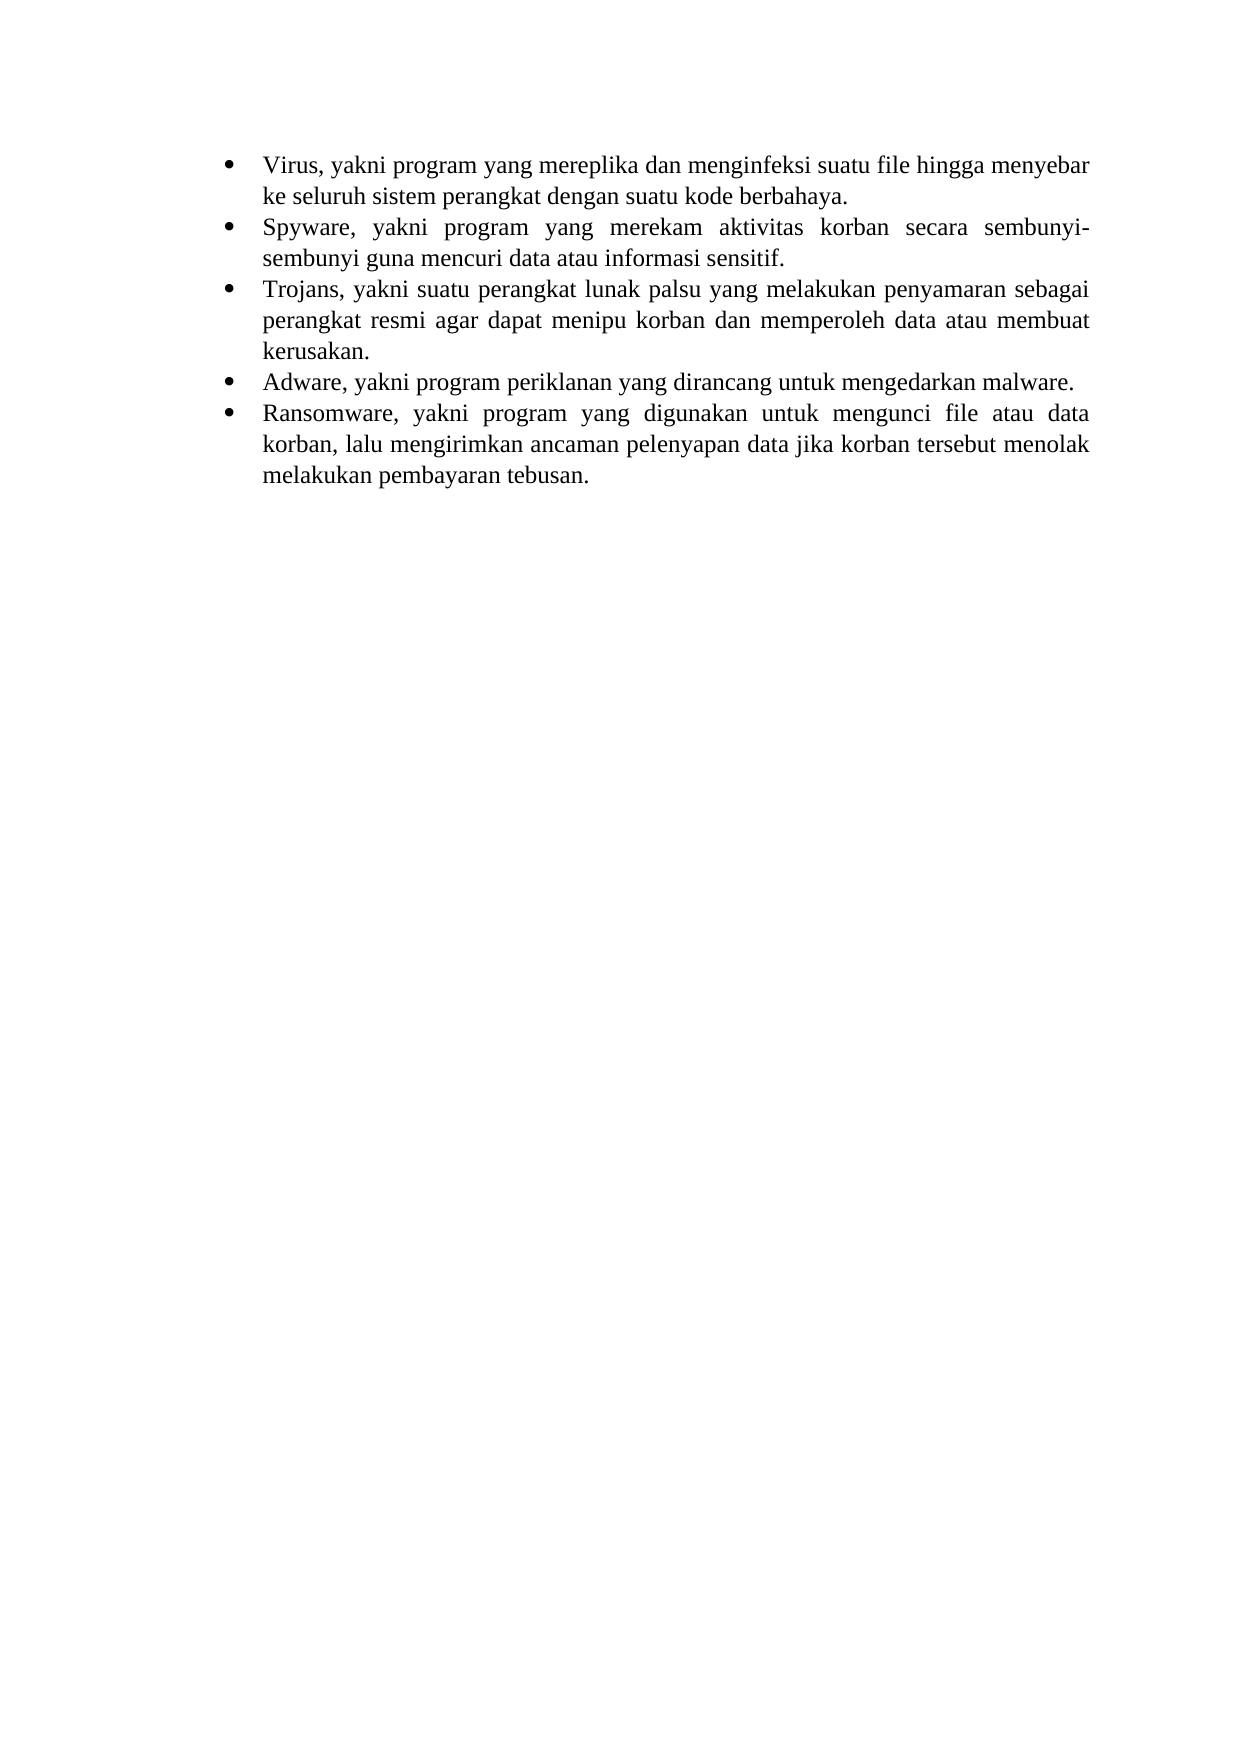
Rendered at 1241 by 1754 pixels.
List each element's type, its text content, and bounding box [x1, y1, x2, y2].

list Virus, yakni program yang mereplika dan menginfeksi suatu file hingga menyebar ke seluruh sistem perangkat dengan suatu kode berbahaya. [225, 150, 1090, 210]
list Adware, yakni program periklanan yang dirancang untuk mengedarkan malware. [225, 367, 1090, 396]
list Ransomware, yakni program yang digunakan untuk mengunci file atau data korban, lalu mengirimkan ancaman pelenyapan data jika korban tersebut menolak melakukan pembayaran tebusan. [225, 398, 1090, 489]
list Trojans, yakni suatu perangkat lunak palsu yang melakukan penyamaran sebagai perangkat resmi agar dapat menipu korban dan memperoleh data atau membuat kerusakan. [225, 274, 1090, 365]
list Spyware, yakni program yang merekam aktivitas korban secara sembunyi-sembunyi guna mencuri data atau informasi sensitif. [225, 212, 1090, 272]
